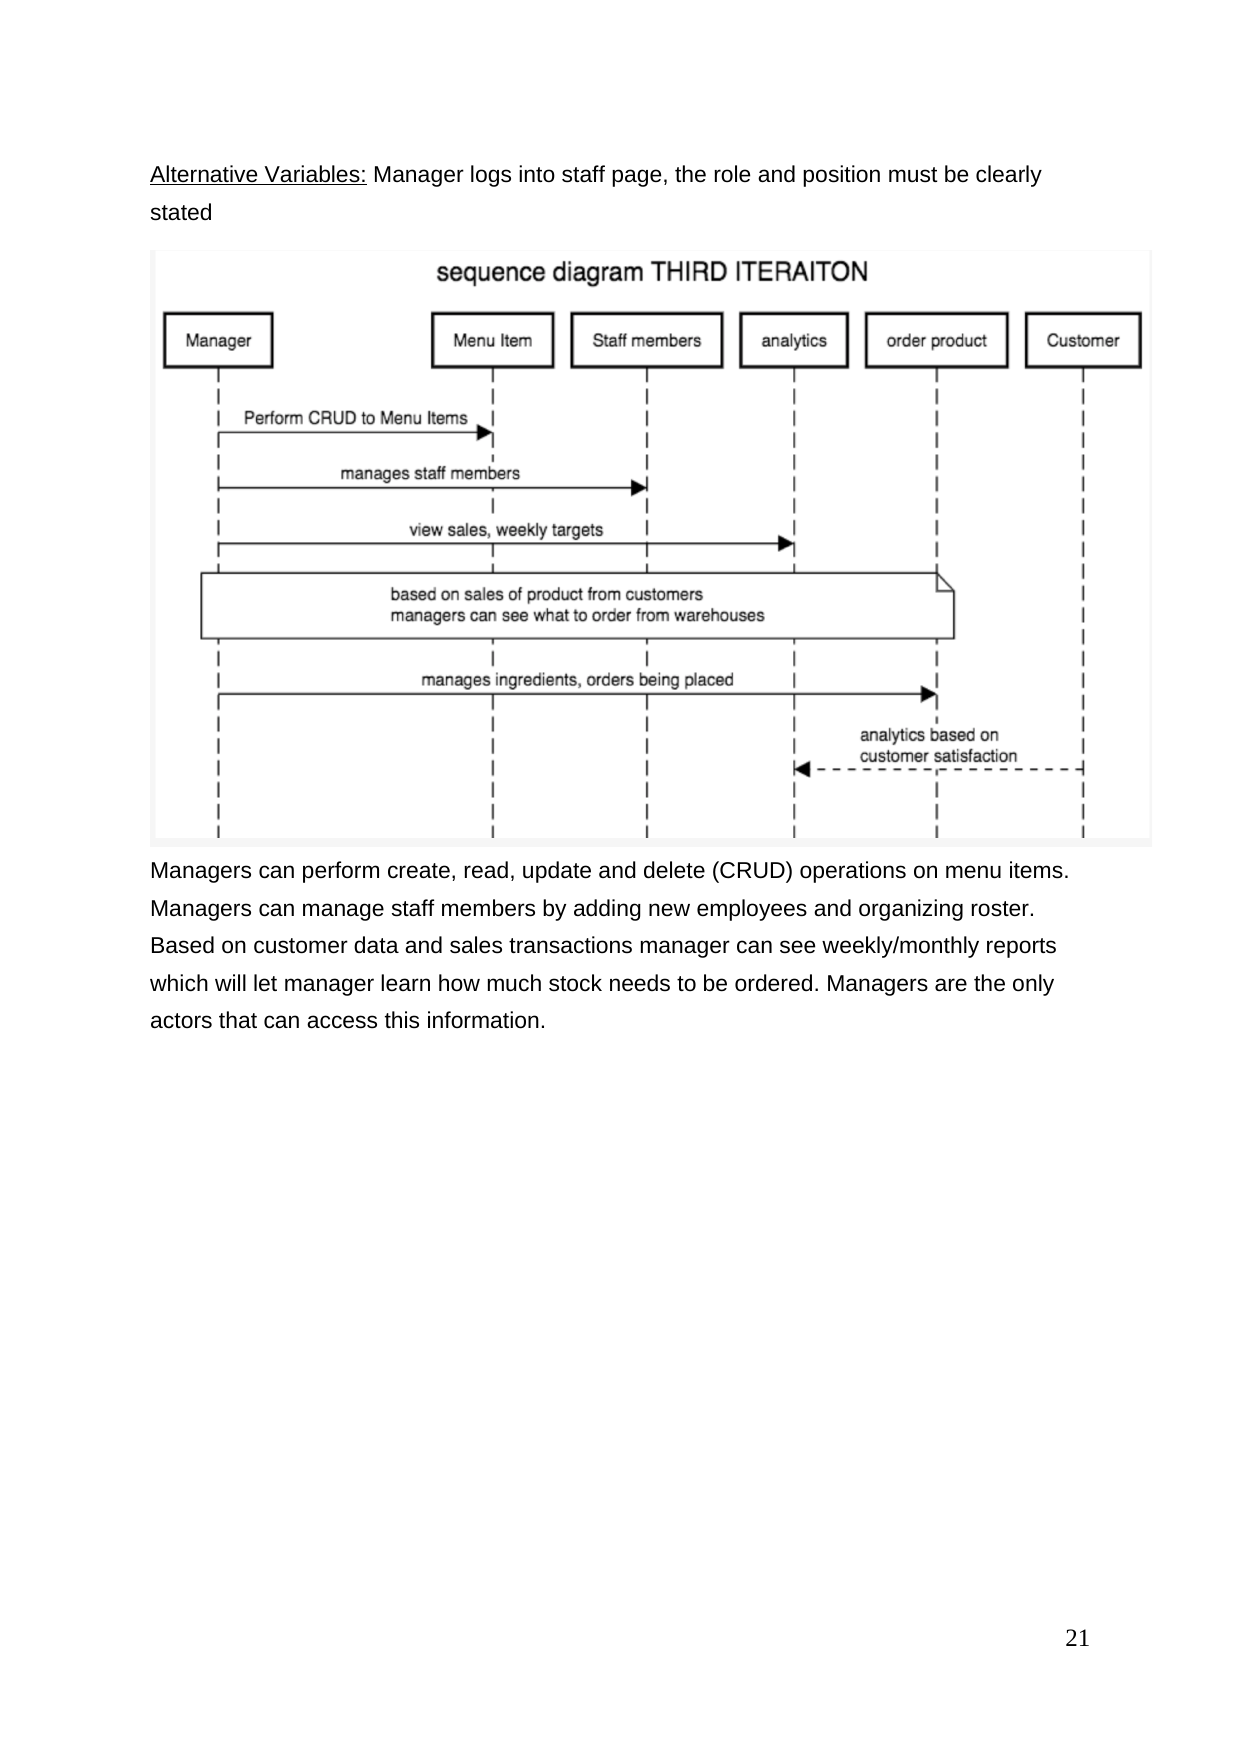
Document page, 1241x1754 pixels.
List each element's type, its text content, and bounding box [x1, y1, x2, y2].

text Managers can perform create, read, update and delete (CRUD) operations on menu items. Managers can manage staff members by adding new employees and organizing roster. Based on customer data and sales transactions manager can see weekly/monthly reports which will let manager learn how much stock needs to be ordered. Managers are the only actors that can access this information. [150, 847, 1090, 1034]
picture [150, 250, 1153, 847]
text Alternative Variables: Manager logs into staff page, the role and position must be clearly stated [150, 150, 1090, 225]
